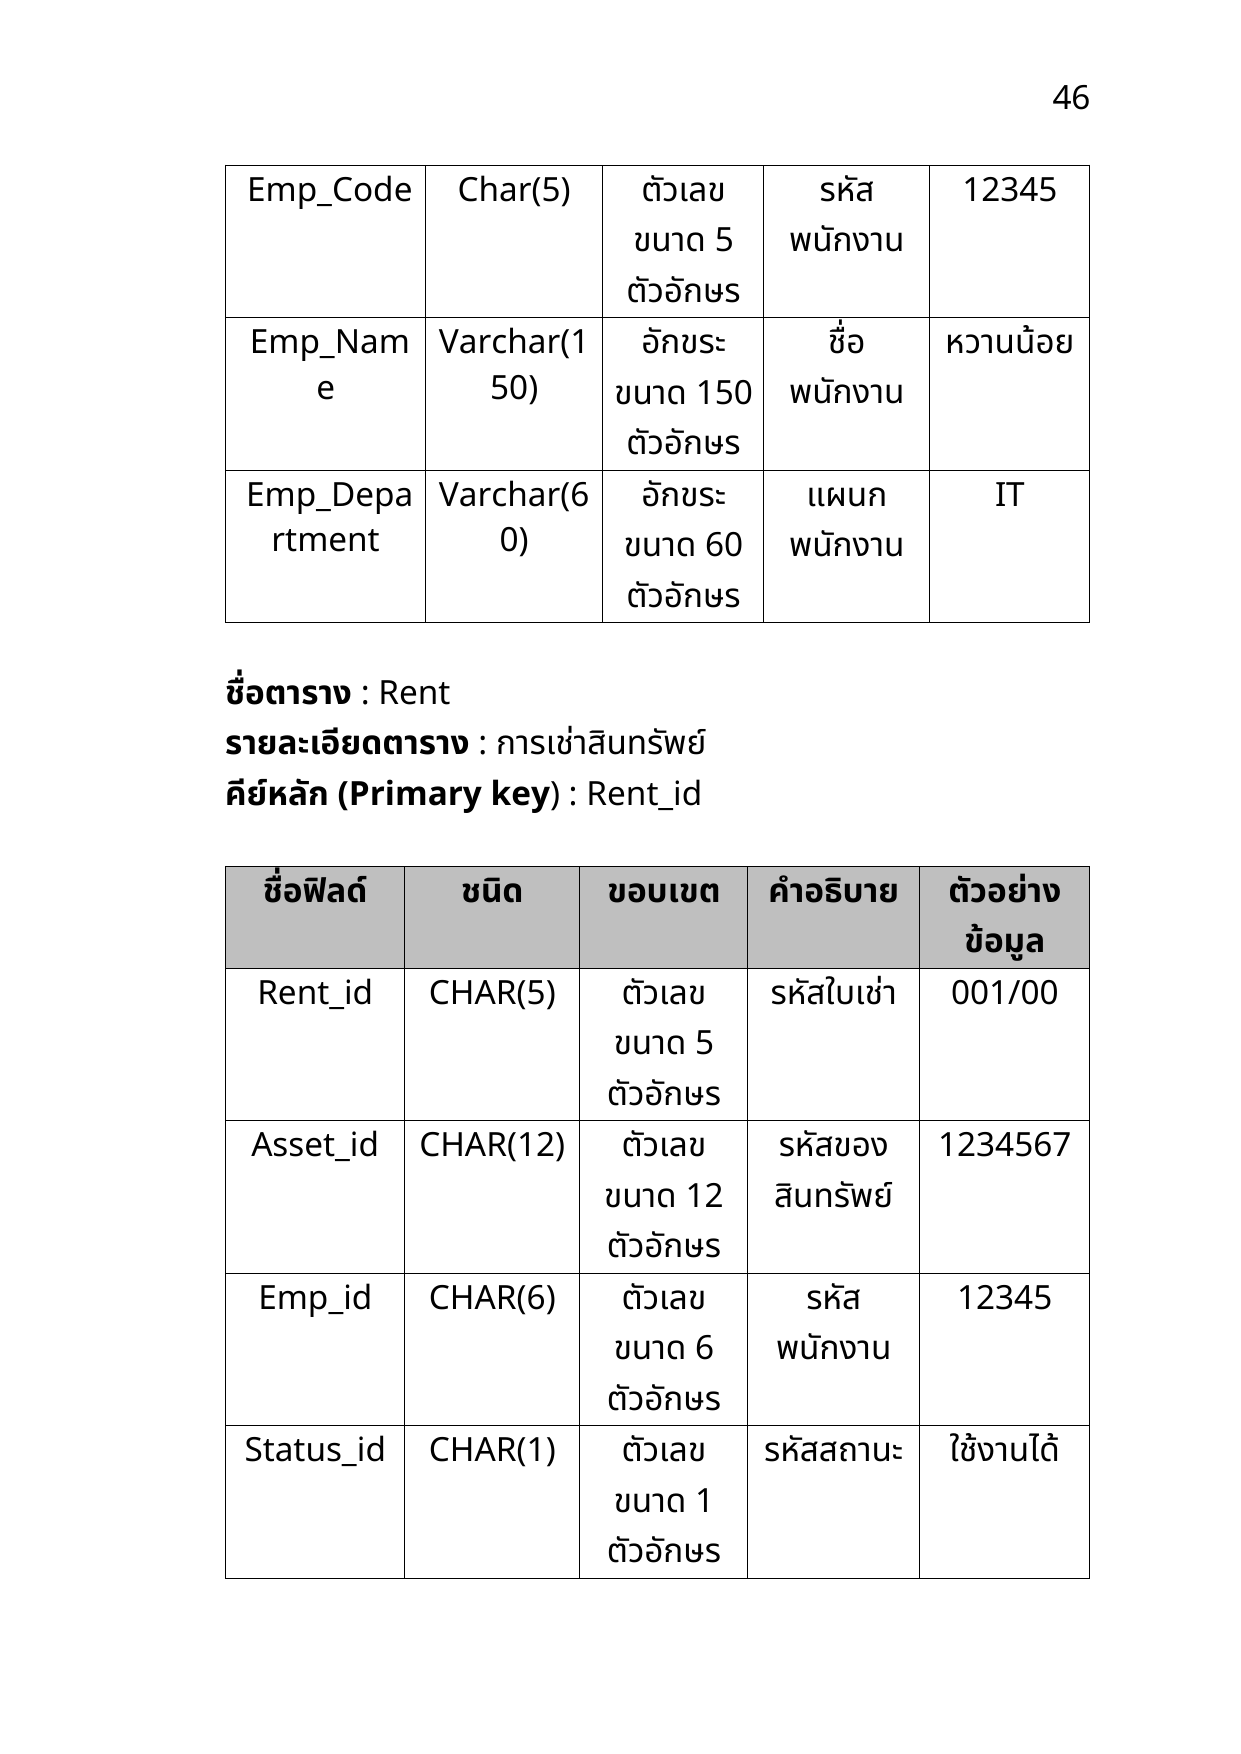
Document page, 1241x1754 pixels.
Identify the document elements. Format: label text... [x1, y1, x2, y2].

table_header ชนิด [405, 867, 579, 968]
table_cell Rent_id [226, 969, 404, 1120]
table_cell CHAR(5) [405, 969, 579, 1120]
table_cell รหัสสถานะ [748, 1426, 919, 1578]
table_cell Char(5) [426, 166, 602, 317]
table_cell รหัสพนักงาน [748, 1274, 919, 1425]
table_cell แผนกพนักงาน [764, 471, 929, 622]
table_cell Varchar(60) [426, 471, 602, 622]
table_cell 1234567 [920, 1121, 1089, 1273]
table_cell รหัสของสินทรัพย์ [748, 1121, 919, 1273]
table_header ขอบเขต [580, 867, 747, 968]
table_cell หวานน้อย [930, 318, 1089, 469]
table_cell 001/00 [920, 969, 1089, 1120]
table_cell รหัสพนักงาน [764, 166, 929, 317]
table_cell IT [930, 471, 1089, 622]
table_cell Varchar(150) [426, 318, 602, 469]
table_header ชื่อฟิลด์ [226, 867, 404, 968]
text รายละเอียดตาราง : การเช่าสินทรัพย์ [225, 719, 1090, 770]
table_cell Emp_Name [226, 318, 425, 469]
table_cell ตัวเลขขนาด 6 ตัวอักษร [580, 1274, 747, 1425]
table_cell Emp_Department [226, 471, 425, 622]
table_cell 12345 [920, 1274, 1089, 1425]
table_cell Status_id [226, 1426, 404, 1578]
text คีย์หลัก (Primary key) : Rent_id [225, 770, 1090, 820]
table_cell ตัวเลขขนาด 12 ตัวอักษร [580, 1121, 747, 1273]
table_cell CHAR(6) [405, 1274, 579, 1425]
table_header คำอธิบาย [748, 867, 919, 968]
table_cell ตัวเลขขนาด 5 ตัวอักษร [603, 166, 763, 317]
table_header ตัวอย่างข้อมูล [920, 867, 1089, 968]
table_cell Emp_id [226, 1274, 404, 1425]
text ชื่อตาราง : Rent [225, 668, 1090, 719]
table_cell Emp_Code [226, 166, 425, 317]
table_cell อักขระขนาด 150 ตัวอักษร [603, 318, 763, 469]
table_cell CHAR(1) [405, 1426, 579, 1578]
table_cell รหัสใบเช่า [748, 969, 919, 1120]
table_cell ตัวเลขขนาด 5 ตัวอักษร [580, 969, 747, 1120]
table_cell Asset_id [226, 1121, 404, 1273]
table_cell ชื่อพนักงาน [764, 318, 929, 469]
table_cell ใช้งานได้ [920, 1426, 1089, 1578]
table_cell 12345 [930, 166, 1089, 317]
table_cell อักขระขนาด 60 ตัวอักษร [603, 471, 763, 622]
table_cell CHAR(12) [405, 1121, 579, 1273]
table_cell ตัวเลขขนาด 1 ตัวอักษร [580, 1426, 747, 1578]
